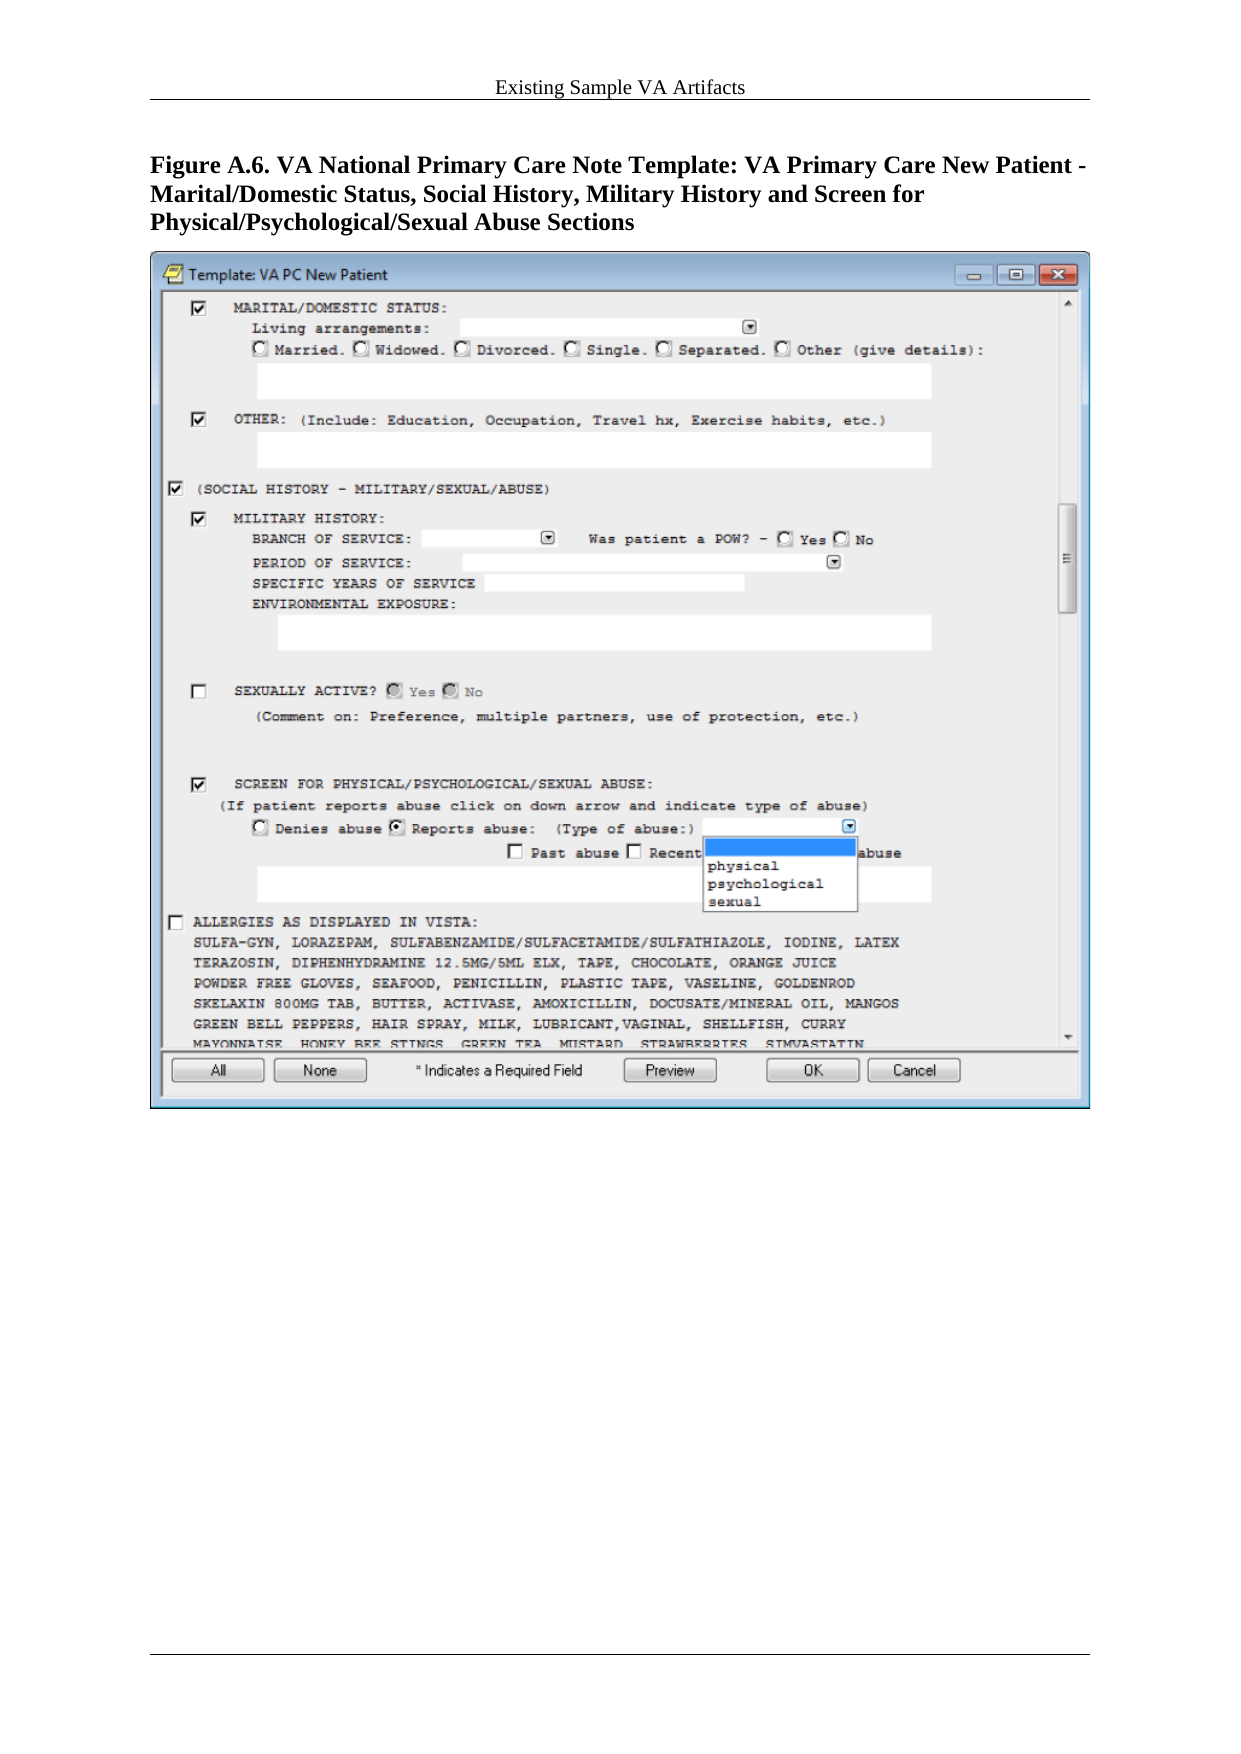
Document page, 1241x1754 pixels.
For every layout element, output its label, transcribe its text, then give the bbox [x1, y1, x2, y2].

picture [150, 251, 1091, 1109]
text Figure A.6. VA National Primary Care Note Template: VA Primary Care New Patient - Marital/Domestic Status, Social History, Military History and Screen for Physical/Psychological/Sexual Abuse Sections [150, 150, 1090, 236]
